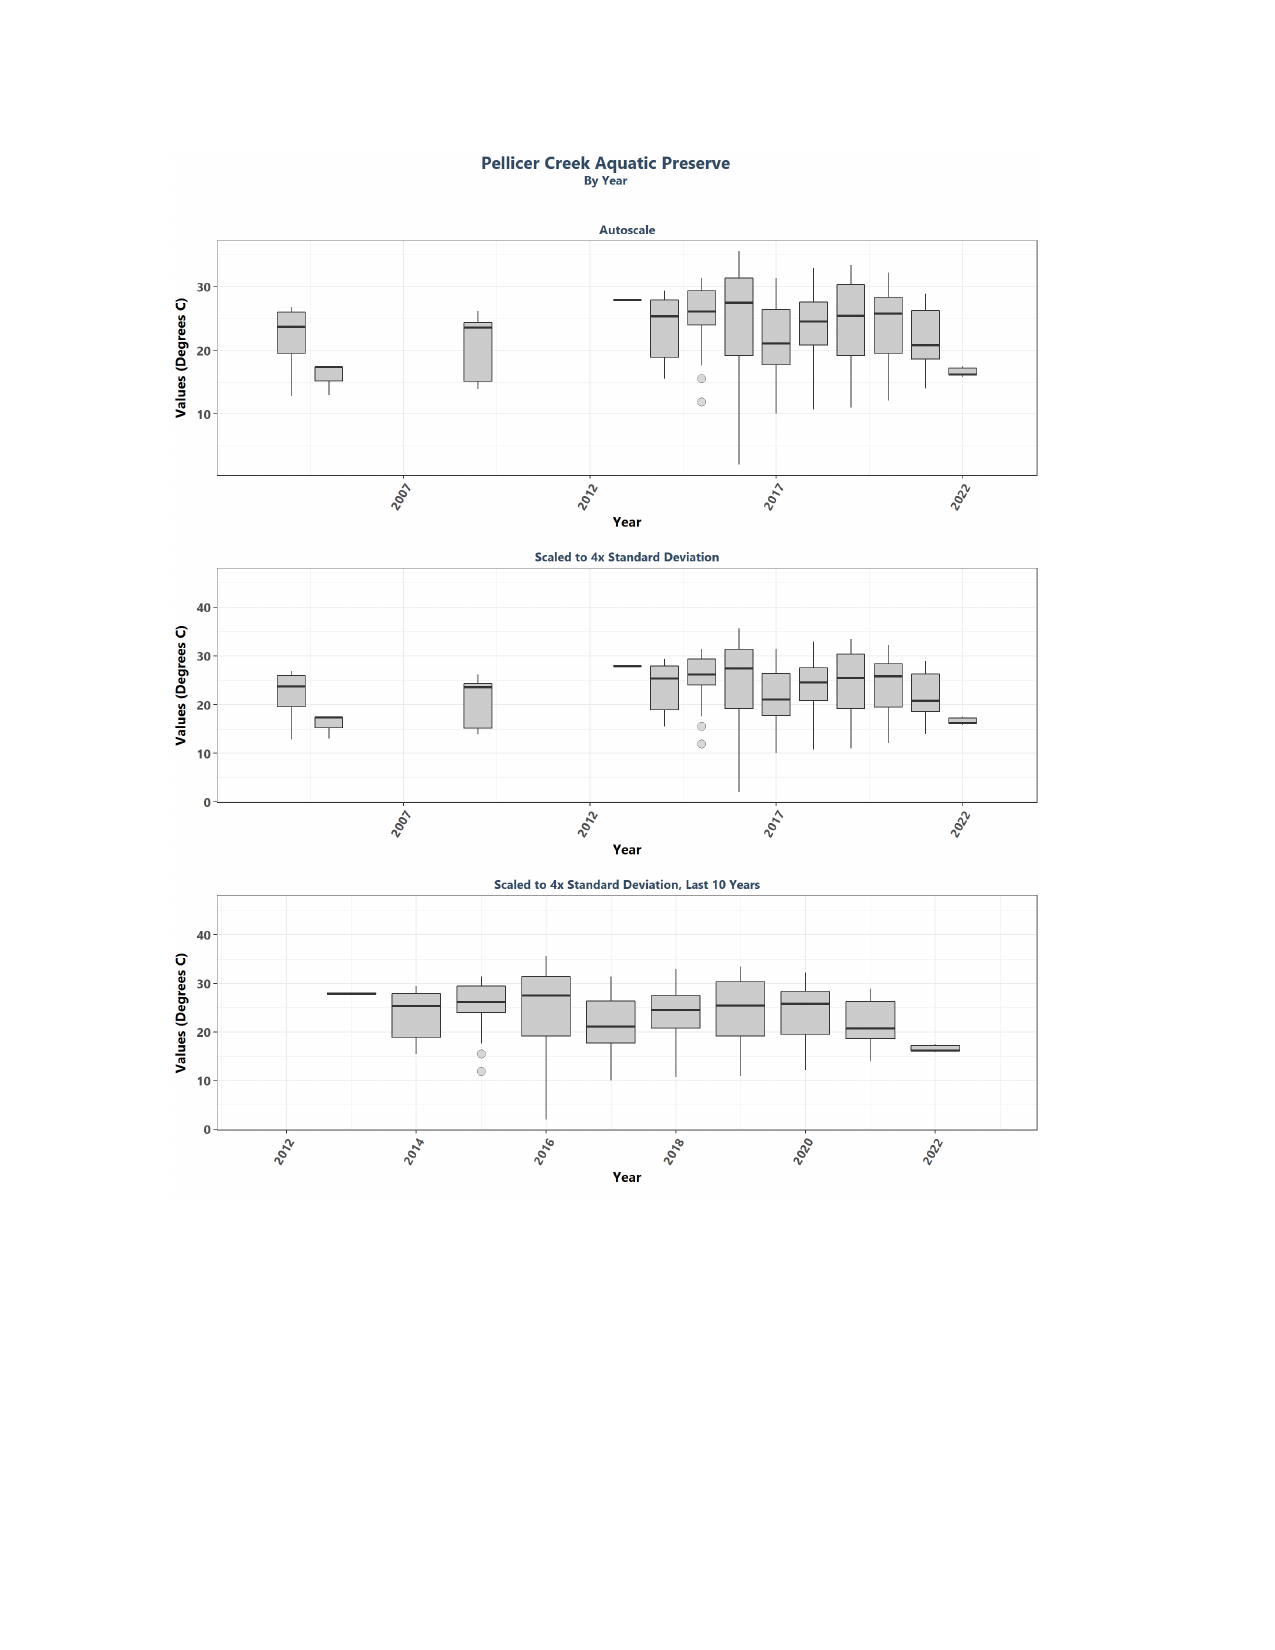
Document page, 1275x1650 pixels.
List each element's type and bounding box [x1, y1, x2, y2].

picture [168, 150, 1044, 1200]
